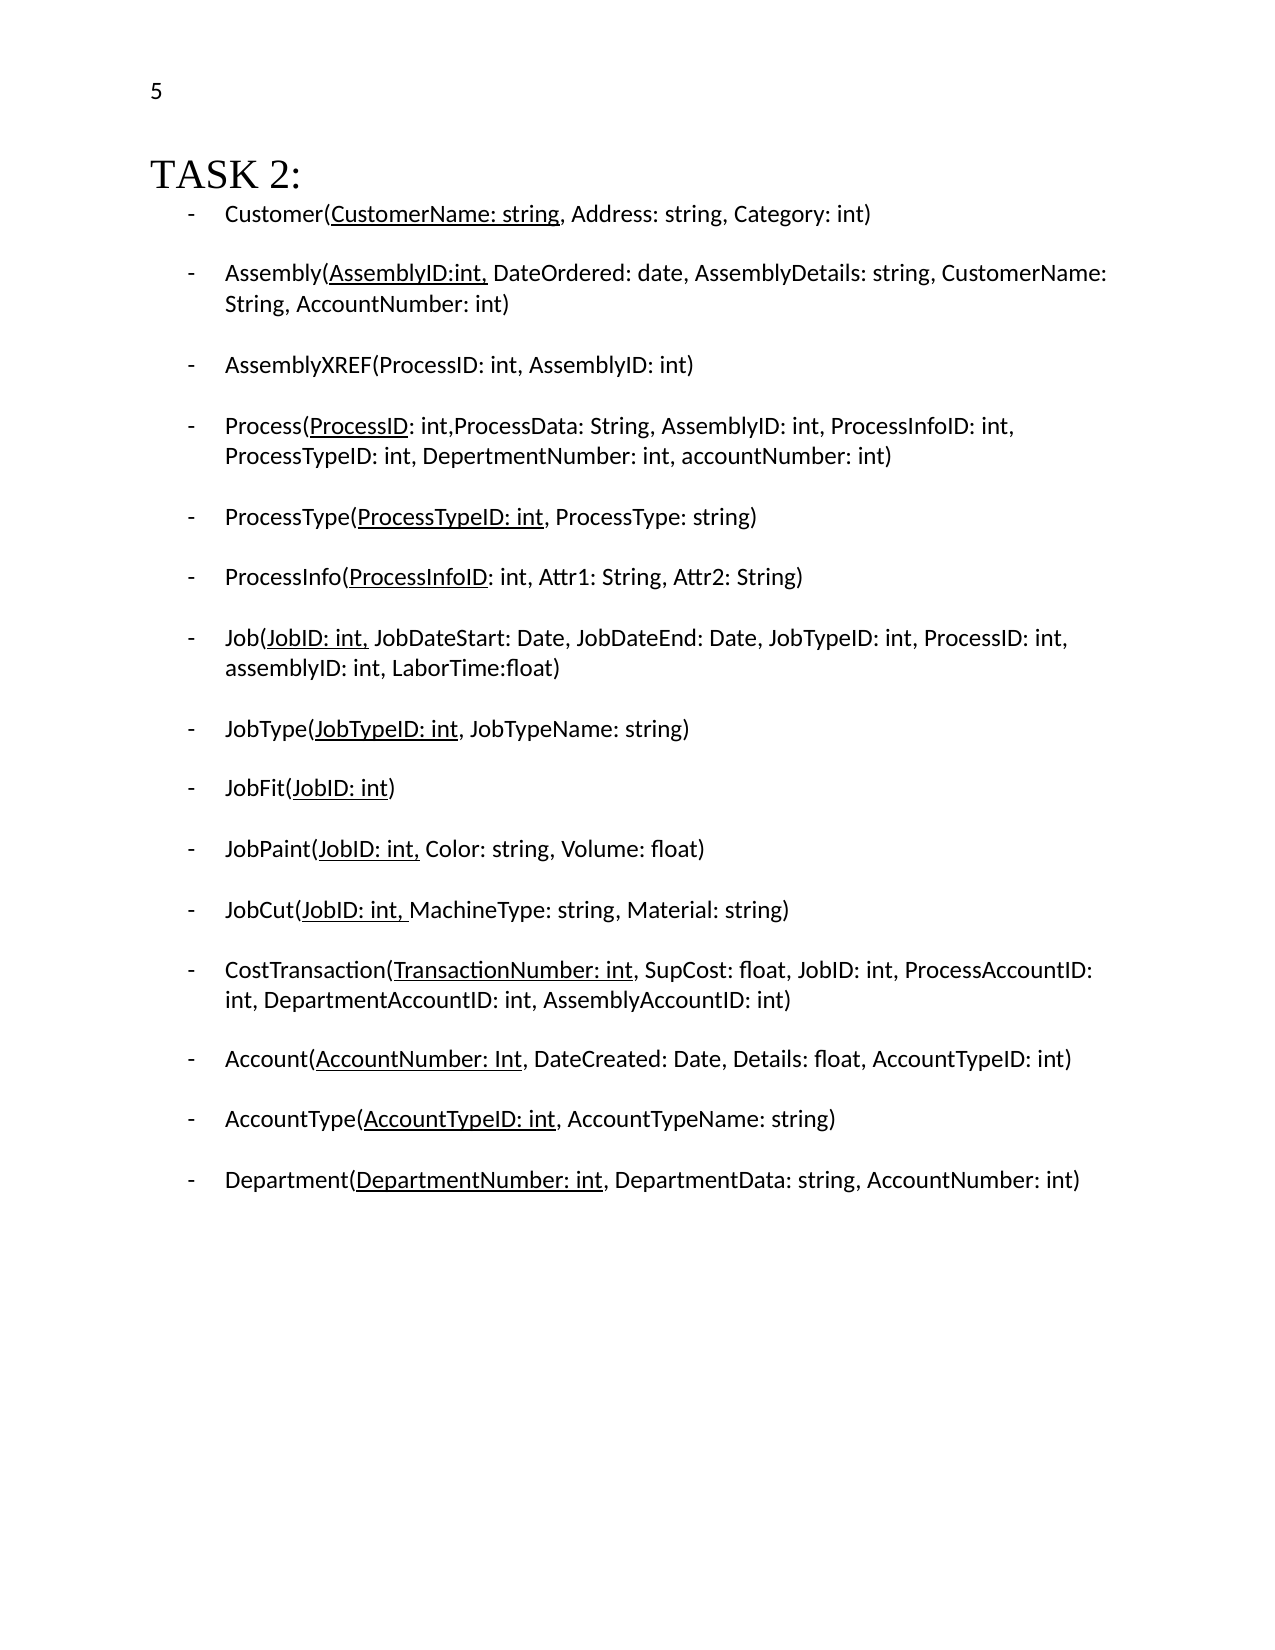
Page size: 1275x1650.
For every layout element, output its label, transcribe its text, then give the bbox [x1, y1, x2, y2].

list AccountType(AccountTypeID: int, AccountTypeName: string) [187, 1103, 1125, 1133]
list JobCut(JobID: int, MachineType: string, Material: string) [187, 894, 1125, 925]
list Department(DepartmentNumber: int, DepartmentData: string, AccountNumber: int) [187, 1164, 1125, 1194]
text TASK 2: [150, 150, 1125, 198]
list Assembly(AssemblyID:int, DateOrdered: date, AssemblyDetails: string, CustomerName: String, AccountNumber: int) [187, 257, 1125, 318]
list CostTransaction(TransactionNumber: int, SupCost: float, JobID: int, ProcessAccountID: int, DepartmentAccountID: int, AssemblyAccountID: int) [187, 954, 1125, 1015]
list ProcessType(ProcessTypeID: int, ProcessType: string) [187, 501, 1125, 532]
list Process(ProcessID: int,ProcessData: String, AssemblyID: int, ProcessInfoID: int, ProcessTypeID: int, DepertmentNumber: int, accountNumber: int) [187, 410, 1125, 471]
list JobType(JobTypeID: int, JobTypeName: string) [187, 713, 1125, 744]
list JobPaint(JobID: int, Color: string, Volume: float) [187, 833, 1125, 864]
list Customer(CustomerName: string, Address: string, Category: int) [187, 198, 1125, 228]
list AssemblyXREF(ProcessID: int, AssemblyID: int) [187, 349, 1125, 379]
list Job(JobID: int, JobDateStart: Date, JobDateEnd: Date, JobTypeID: int, ProcessID: int, assemblyID: int, LaborTime:float) [187, 622, 1125, 683]
list JobFit(JobID: int) [187, 772, 1125, 803]
list Account(AccountNumber: Int, DateCreated: Date, Details: float, AccountTypeID: int) [187, 1044, 1125, 1074]
list ProcessInfo(ProcessInfoID: int, Attr1: String, Attr2: String) [187, 561, 1125, 591]
